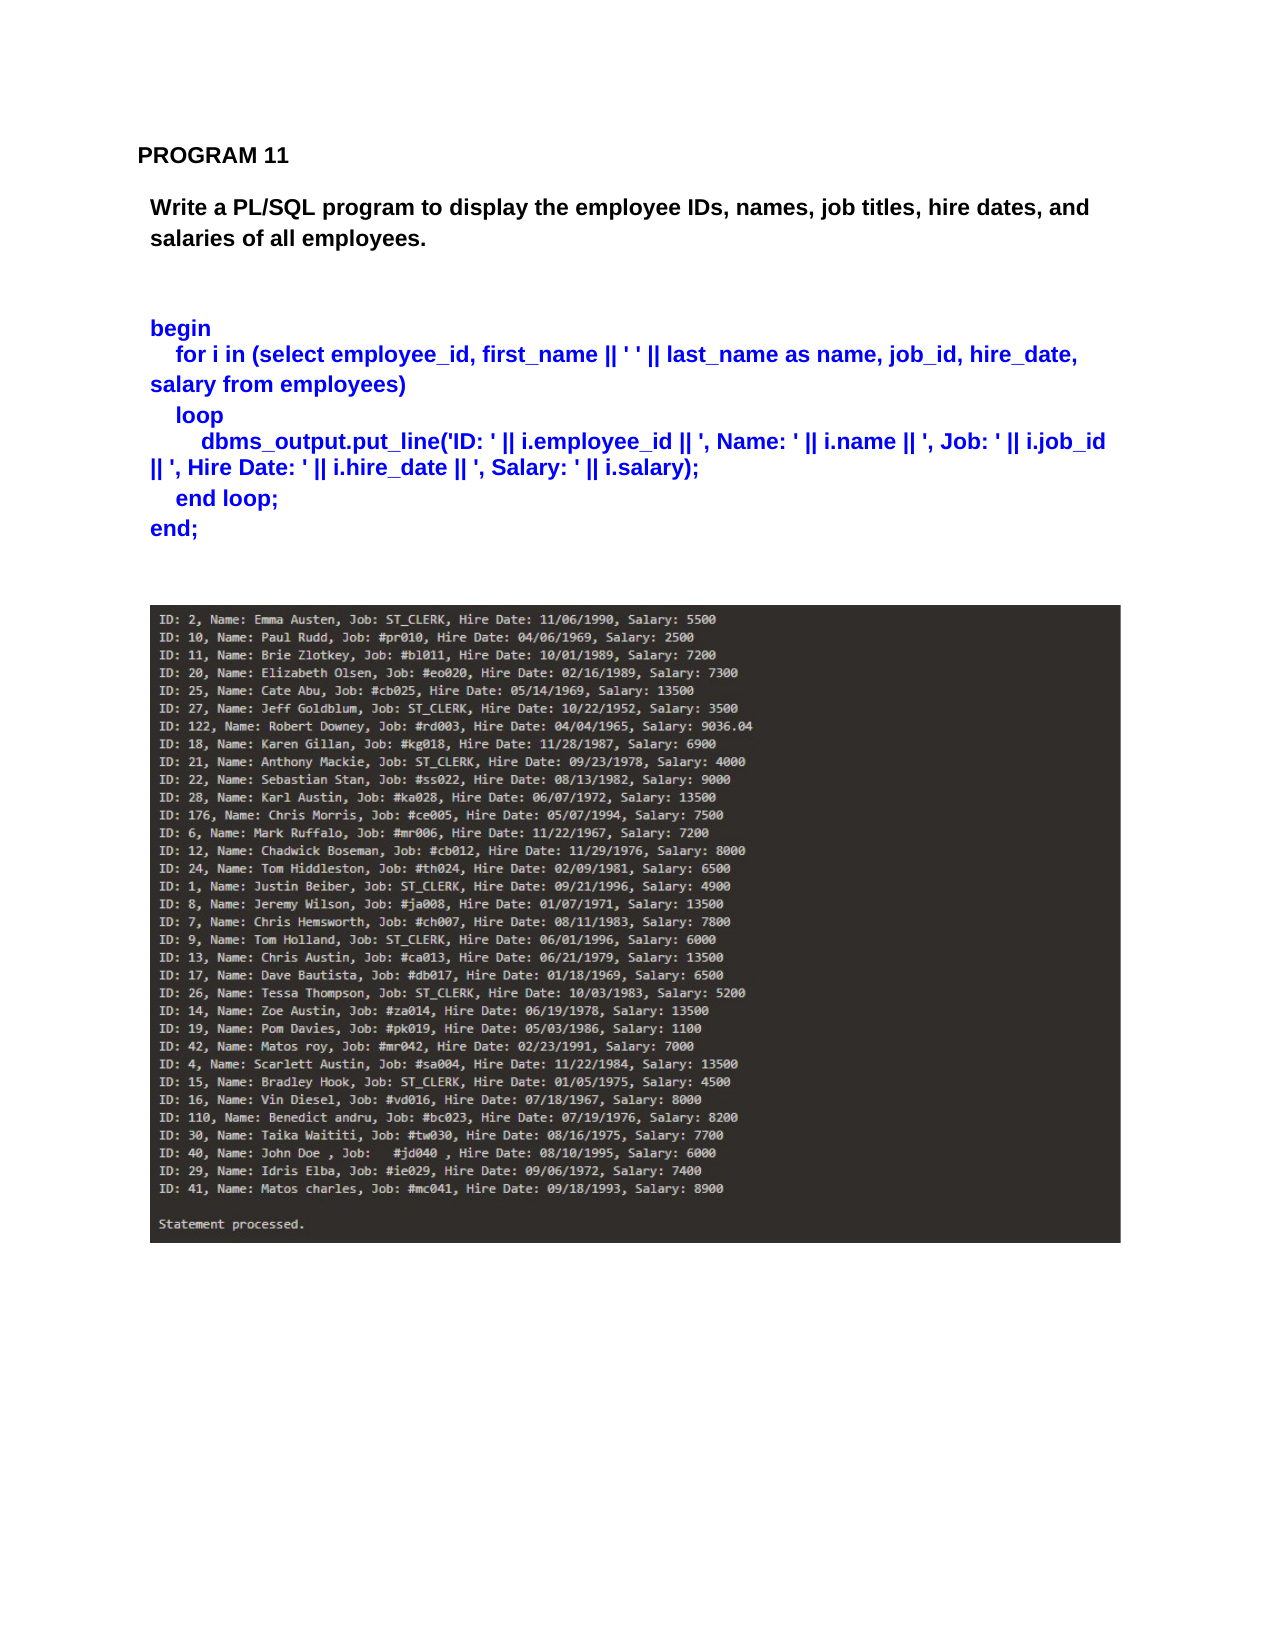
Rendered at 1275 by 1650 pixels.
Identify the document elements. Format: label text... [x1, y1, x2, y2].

text for i in (select employee_id, first_name || ' ' || last_name as name, job_id, hire_date, salary from employees) [150, 341, 1080, 398]
text Write a PL/SQL program to display the employee IDs, names, job titles, hire dates, and salaries of all employees. [150, 194, 1116, 251]
text || ', Hire Date: ' || i.hire_date || ', Salary: ' || i.salary); end loop; [150, 454, 734, 511]
text end; [150, 515, 1210, 541]
text dbms_output.put_line('ID: ' || i.employee_id || ', Name: ' || i.name || ', Job: ' || i.job_id [201, 428, 1210, 454]
text begin [150, 315, 1210, 341]
text PROGRAM 11 [137, 142, 1210, 168]
picture [150, 605, 1121, 1243]
text loop [175, 402, 1210, 428]
